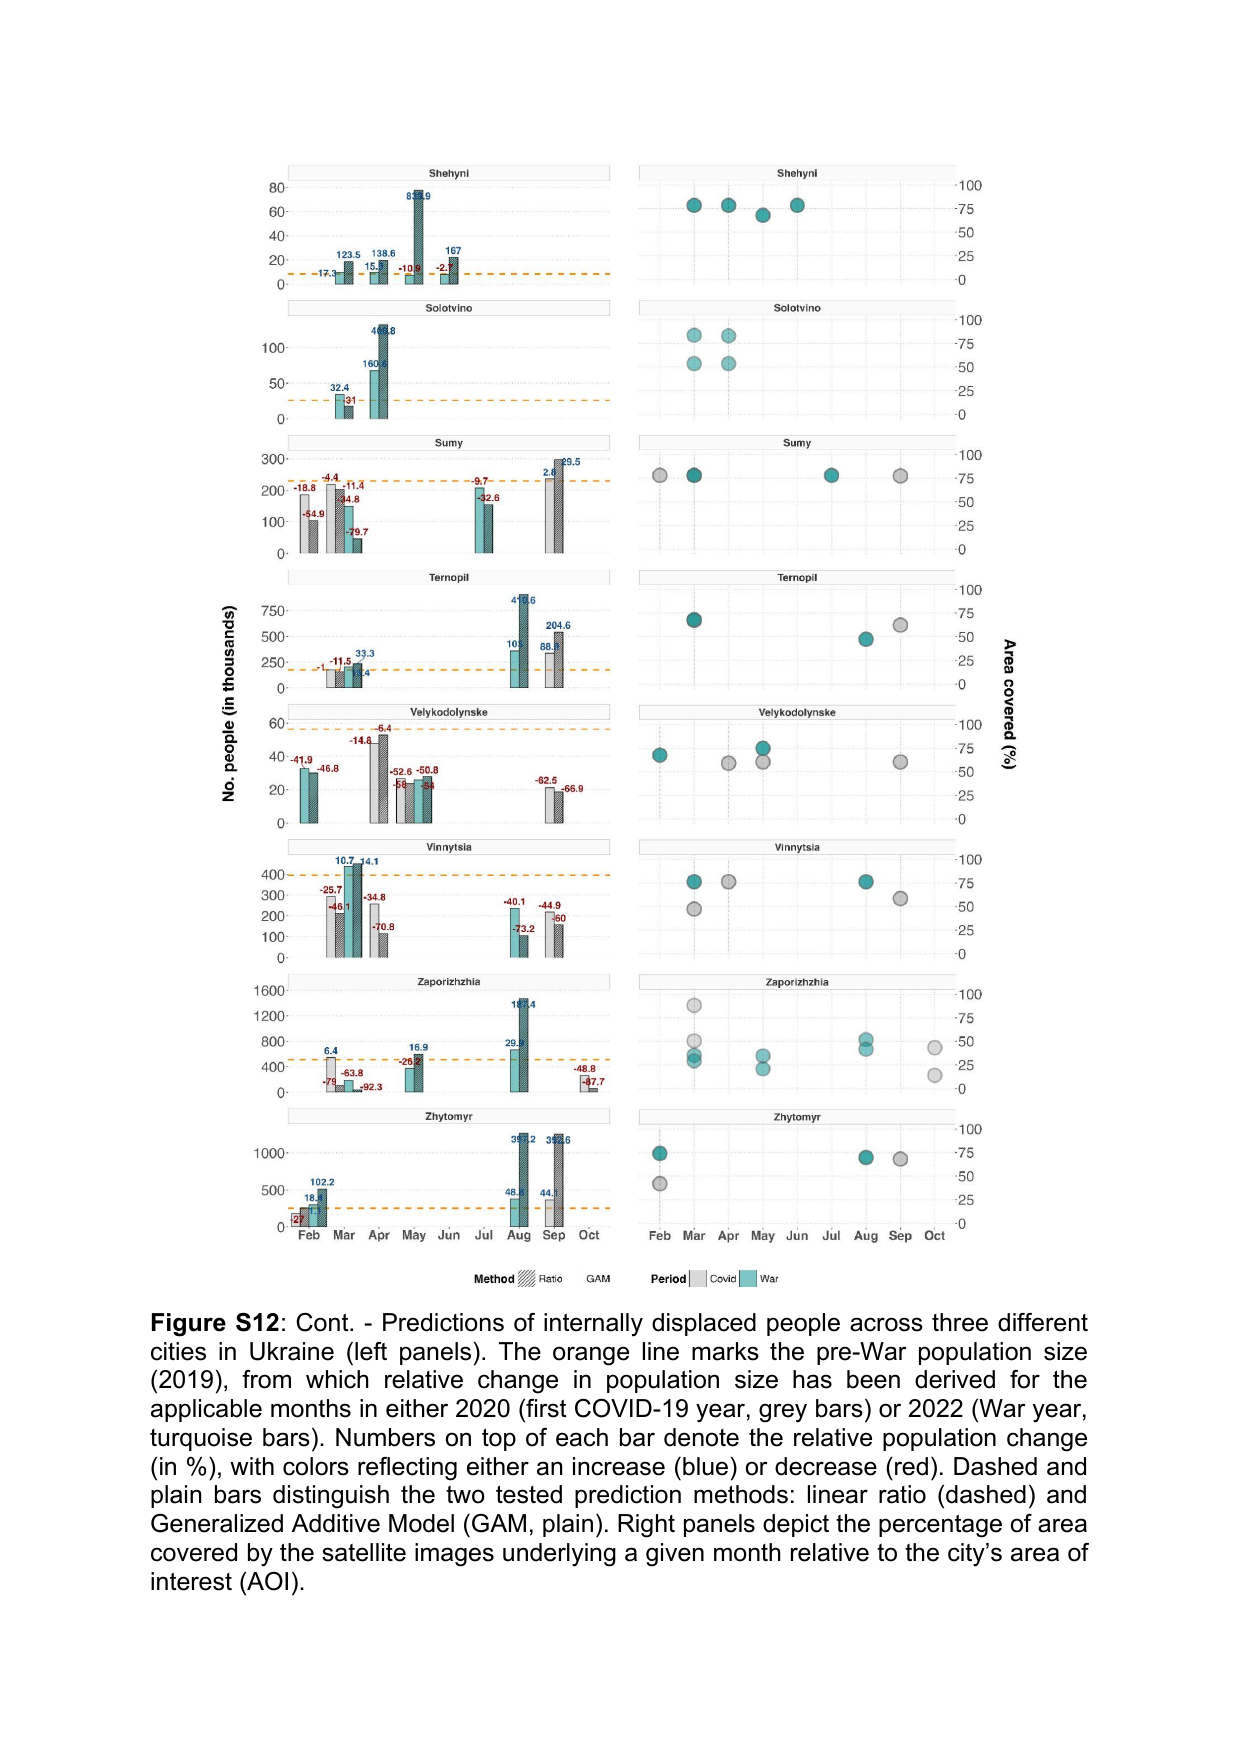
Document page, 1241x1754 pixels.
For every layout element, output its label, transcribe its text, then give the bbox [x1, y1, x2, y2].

picture [220, 150, 1020, 1287]
text Figure S12: Cont. - Predictions of internally displaced people across three different cities in Ukraine (left panels). The orange line marks the pre-War population size (2019), from which relative change in population size has been derived for the applicable months in either 2020 (first COVID-19 year, grey bars) or 2022 (War year, turquoise bars). Numbers on top of each bar denote the relative population change (in %), with colors reflecting either an increase (blue) or decrease (red). Dashed and plain bars distinguish the two tested prediction methods: linear ratio (dashed) and Generalized Additive Model (GAM, plain). Right panels depict the percentage of area covered by the satellite images underlying a given month relative to the city’s area of interest (AOI). [150, 1308, 1090, 1595]
